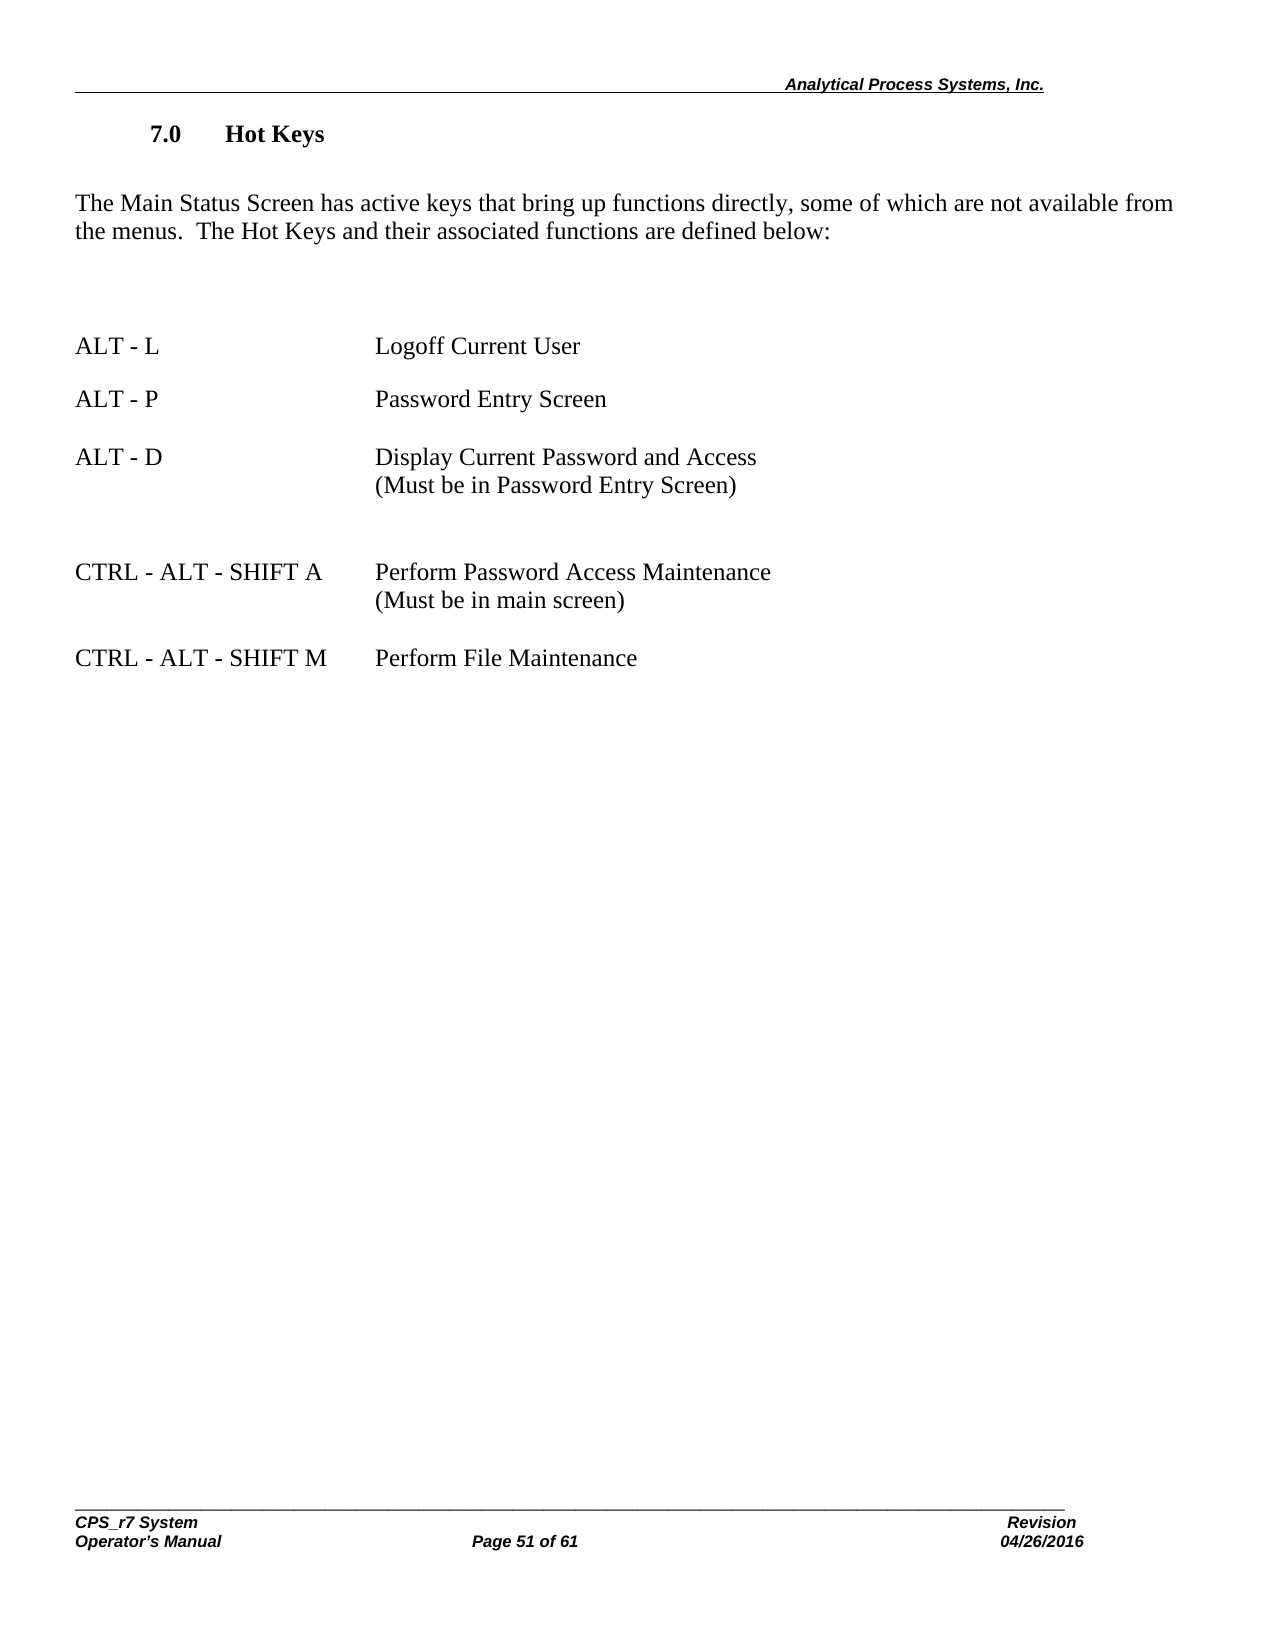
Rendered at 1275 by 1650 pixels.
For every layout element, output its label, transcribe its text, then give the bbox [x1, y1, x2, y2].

text ALT - D Display Current Password and Access [75, 442, 1200, 471]
text (Must be in main screen) [75, 586, 1200, 614]
subtitle 7.0 Hot Keys [75, 119, 1200, 148]
text CTRL - ALT - SHIFT M Perform File Maintenance [75, 643, 1200, 672]
text ALT - P Password Entry Screen [75, 384, 1200, 413]
text ALT - L Logoff Current User [75, 331, 1200, 360]
text The Main Status Screen has active keys that bring up functions directly, some of which are not available from the menus. The Hot Keys and their associated functions are defined below: [75, 188, 1200, 245]
text CTRL - ALT - SHIFT A Perform Password Access Maintenance [75, 557, 1200, 586]
text (Must be in Password Entry Screen) [75, 471, 1200, 499]
